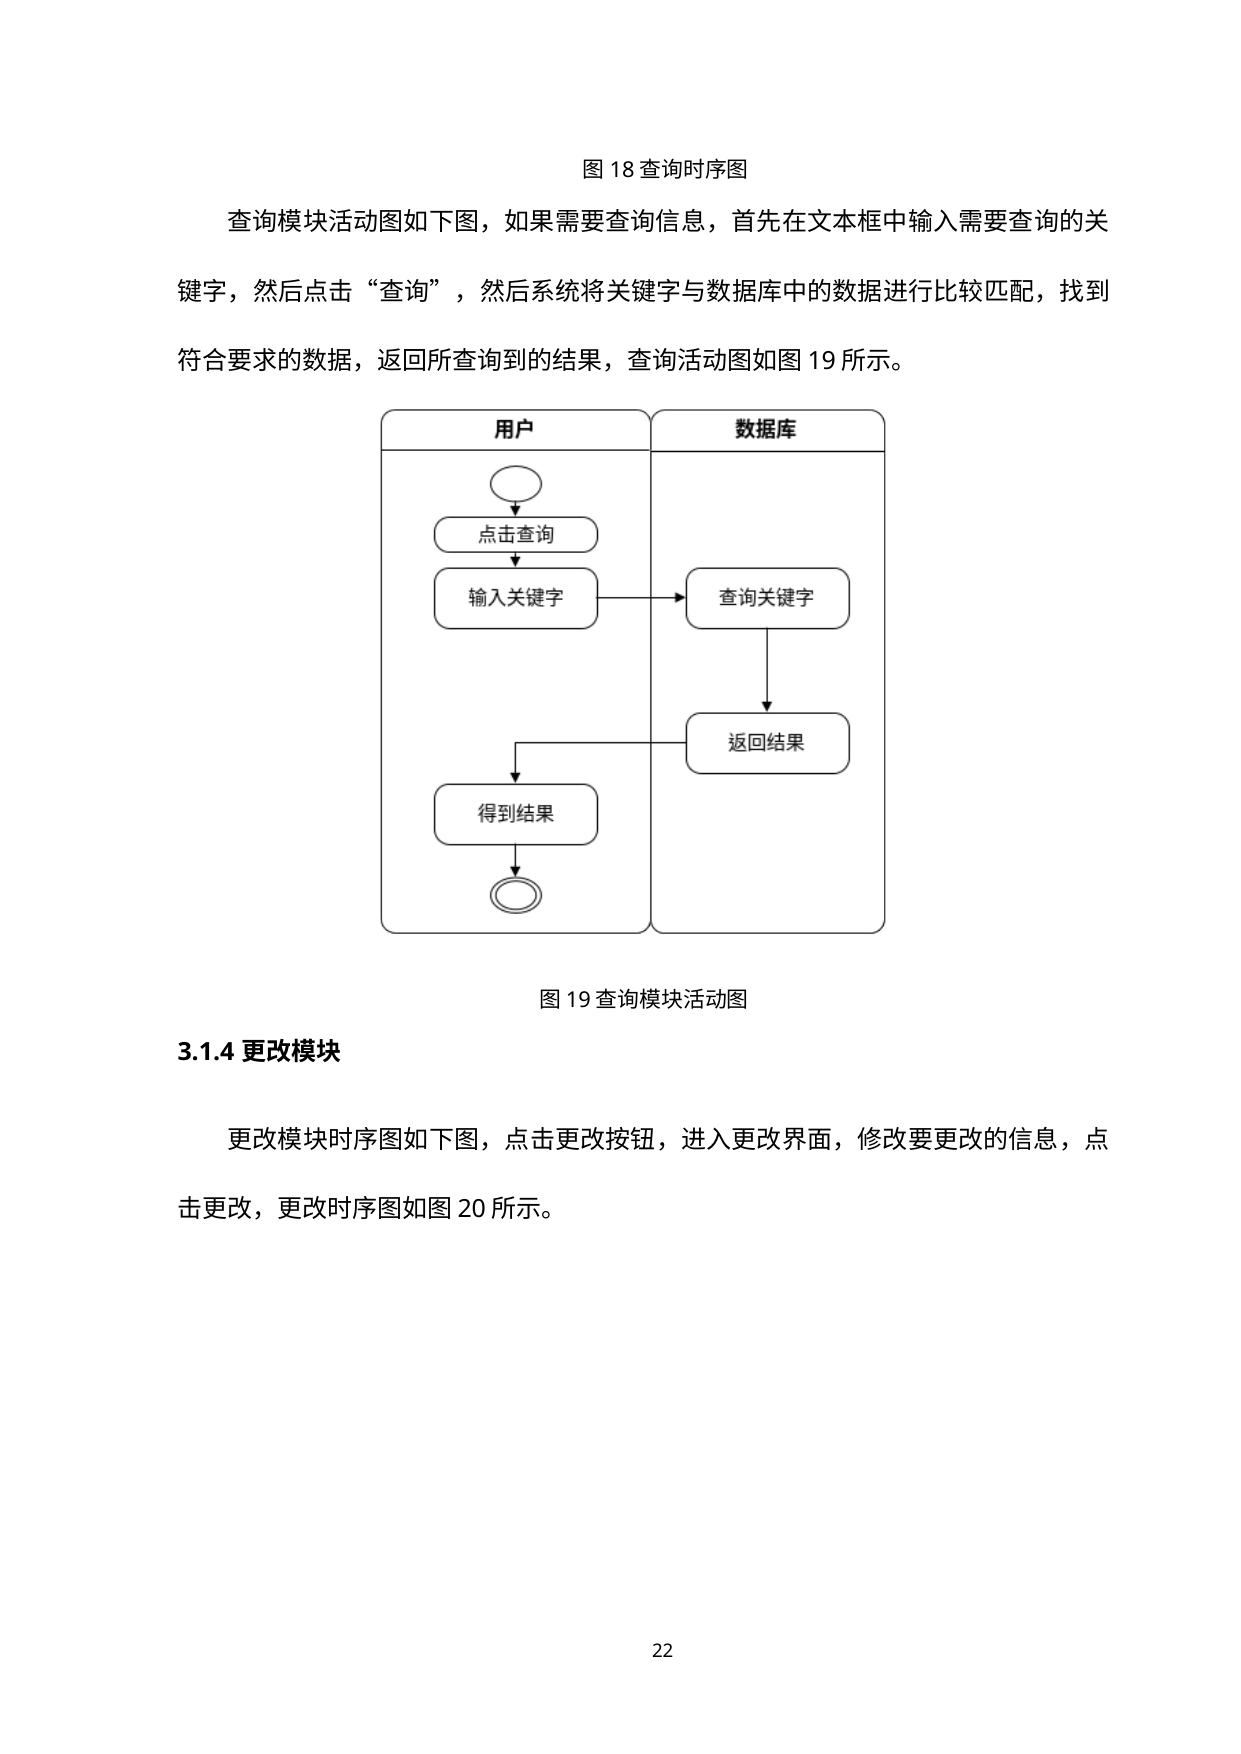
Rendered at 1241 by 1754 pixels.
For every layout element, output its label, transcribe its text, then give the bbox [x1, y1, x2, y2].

text 更改模块时序图如下图，点击更改按钮，进入更改界面，修改要更改的信息，点击更改，更改时序图如图20所示。 [177, 1103, 1110, 1241]
text 查询模块活动图如下图，如果需要查询信息，首先在文本框中输入需要查询的关键字，然后点击“查询”，然后系统将关键字与数据库中的数据进行比较匹配，找到符合要求的数据，返回所查询到的结果，查询活动图如图19所示。 [177, 185, 1110, 393]
text 3.1.4 更改模块 [177, 1015, 1110, 1084]
text 图 18 查询时序图 [177, 151, 1110, 185]
text 图 19 查询模块活动图 [177, 981, 1110, 1015]
